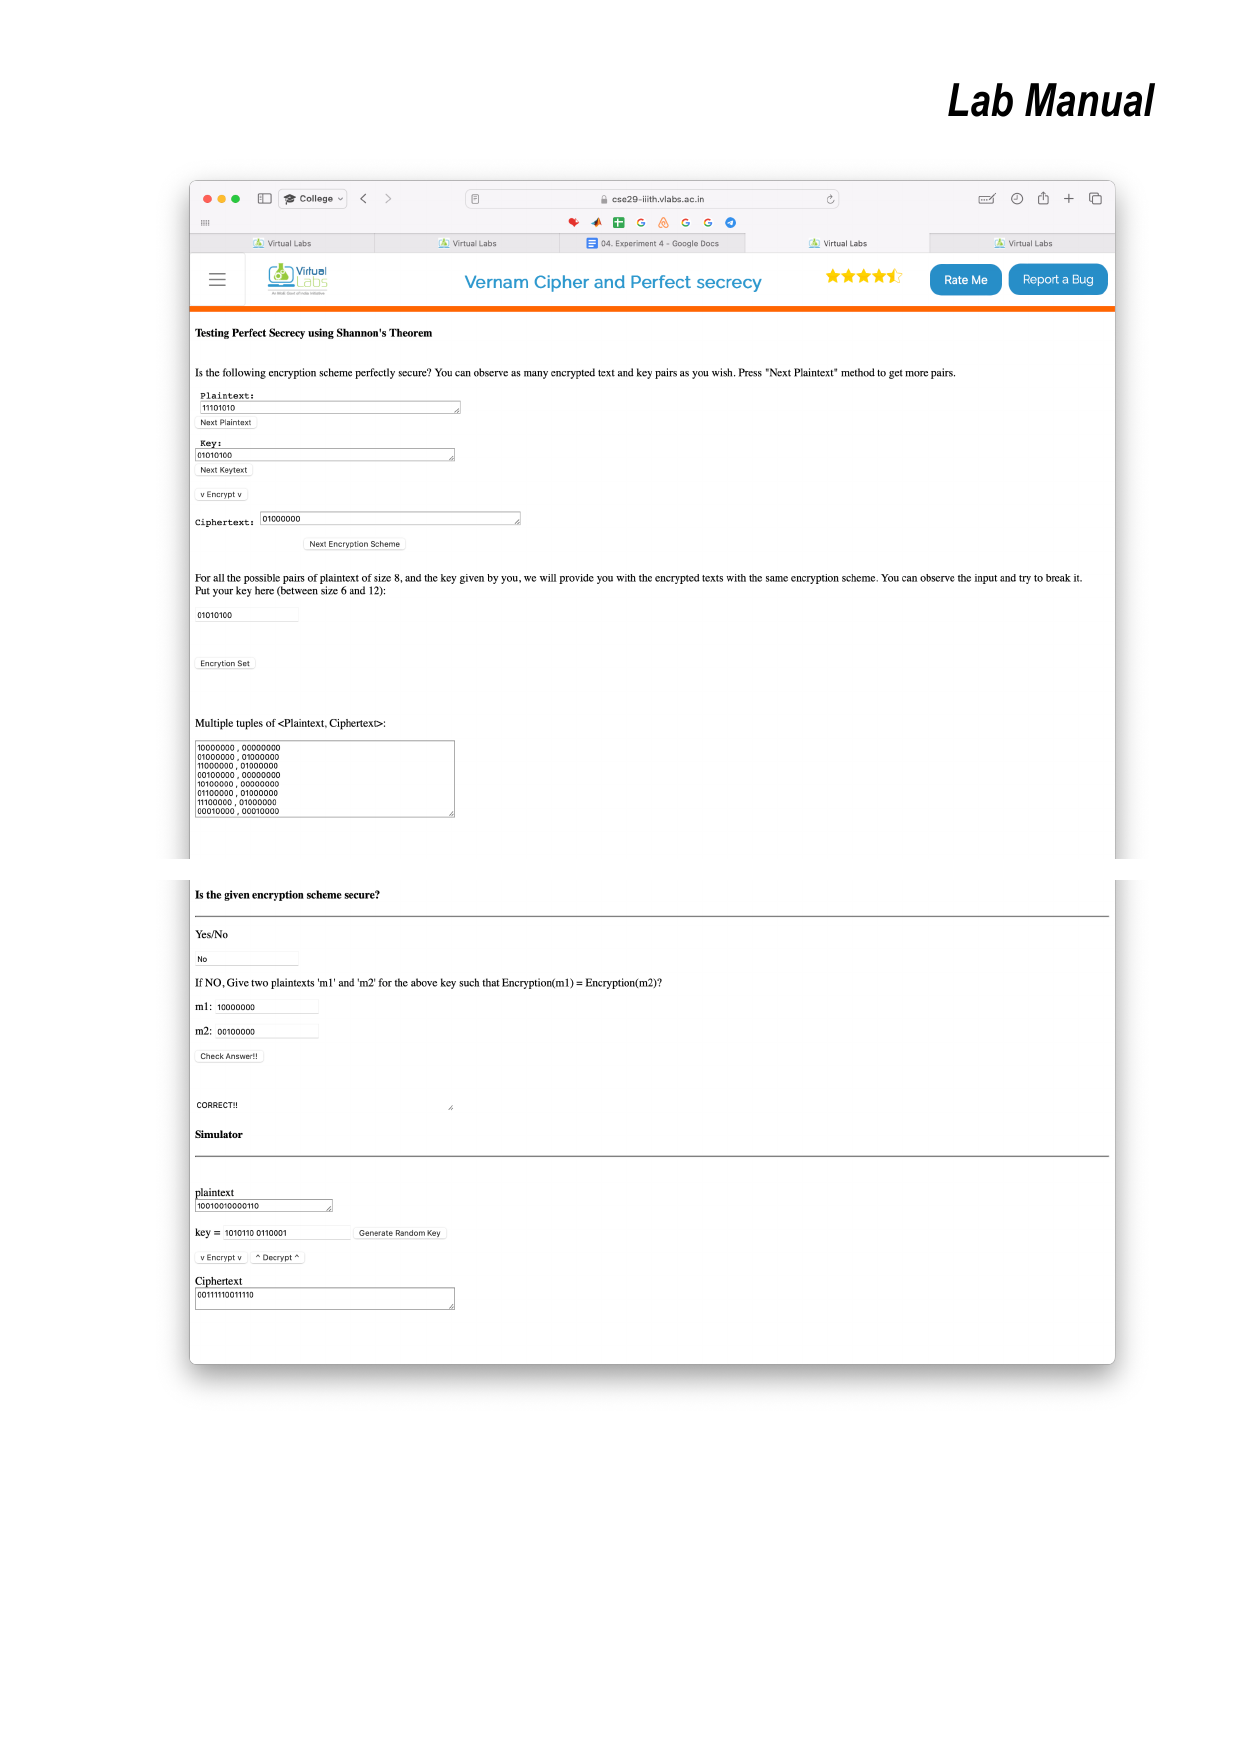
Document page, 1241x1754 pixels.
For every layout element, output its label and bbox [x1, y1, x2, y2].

picture [150, 880, 1154, 1416]
picture [150, 154, 1154, 859]
